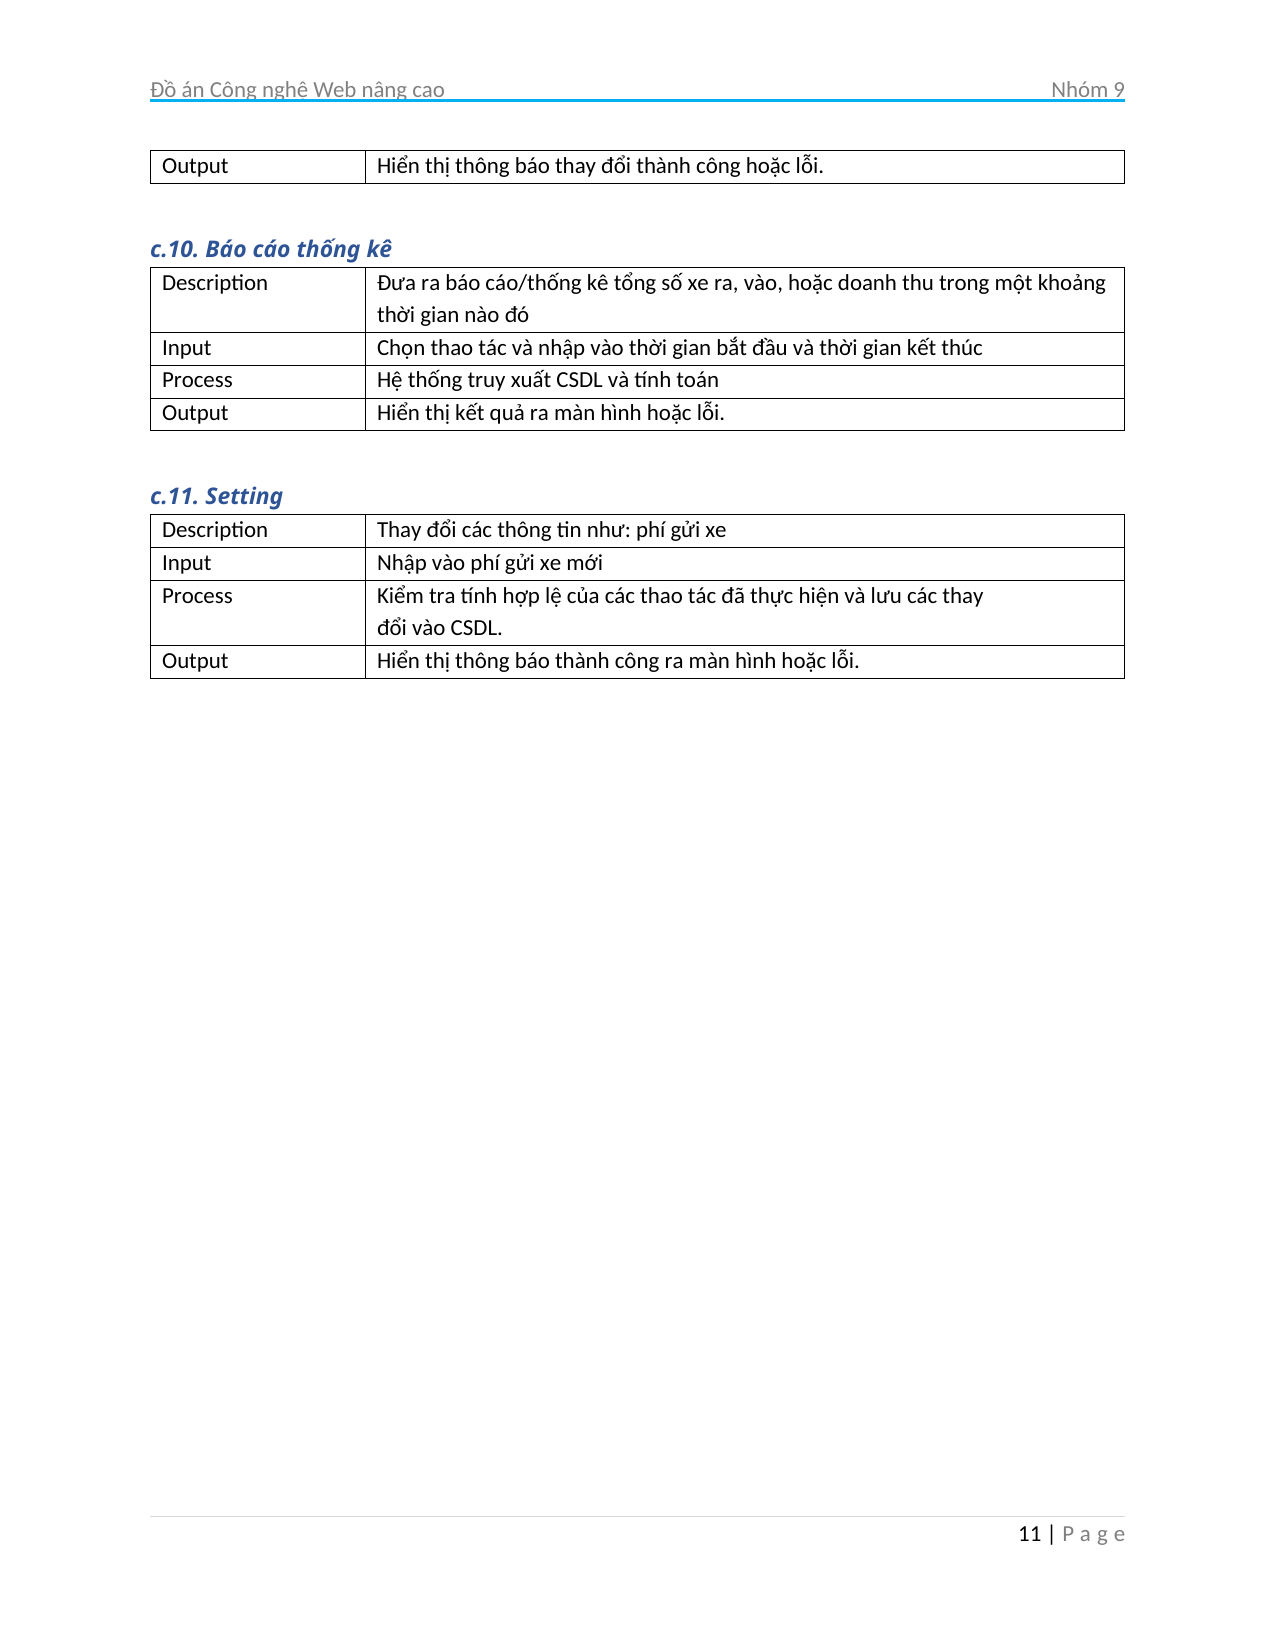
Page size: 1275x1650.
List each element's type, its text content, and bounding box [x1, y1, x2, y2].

table_cell Input [151, 333, 365, 364]
table_cell Output [151, 399, 365, 430]
table_cell Process [151, 581, 365, 645]
table_cell Nhập vào phí gửi xe mới [366, 548, 1124, 580]
table_cell Output [151, 151, 365, 183]
table_header Description [151, 268, 365, 332]
subtitle c.11. Setting [150, 480, 1125, 512]
table_cell Hiển thị kết quả ra màn hình hoặc lỗi. [366, 399, 1124, 430]
table_cell Input [151, 548, 365, 580]
table_cell Hiển thị thông báo thành công ra màn hình hoặc lỗi. [366, 646, 1124, 678]
table_cell Process [151, 366, 365, 397]
table_cell Output [151, 646, 365, 678]
subtitle c.10. Báo cáo thống kê [150, 233, 1125, 264]
table_header Thay đổi các thông tin như: phí gửi xe [366, 515, 1124, 547]
table_cell Hiển thị thông báo thay đổi thành công hoặc lỗi. [366, 151, 1124, 183]
table_header Đưa ra báo cáo/thống kê tổng số xe ra, vào, hoặc doanh thu trong một khoảng thời gian nào đó [366, 268, 1124, 332]
table_header Description [151, 515, 365, 547]
table_cell Kiểm tra tính hợp lệ của các thao tác đã thực hiện và lưu các thay đổi vào CSDL. [366, 581, 1124, 645]
table_cell Chọn thao tác và nhập vào thời gian bắt đầu và thời gian kết thúc [366, 333, 1124, 364]
table_cell Hệ thống truy xuất CSDL và tính toán [366, 366, 1124, 397]
